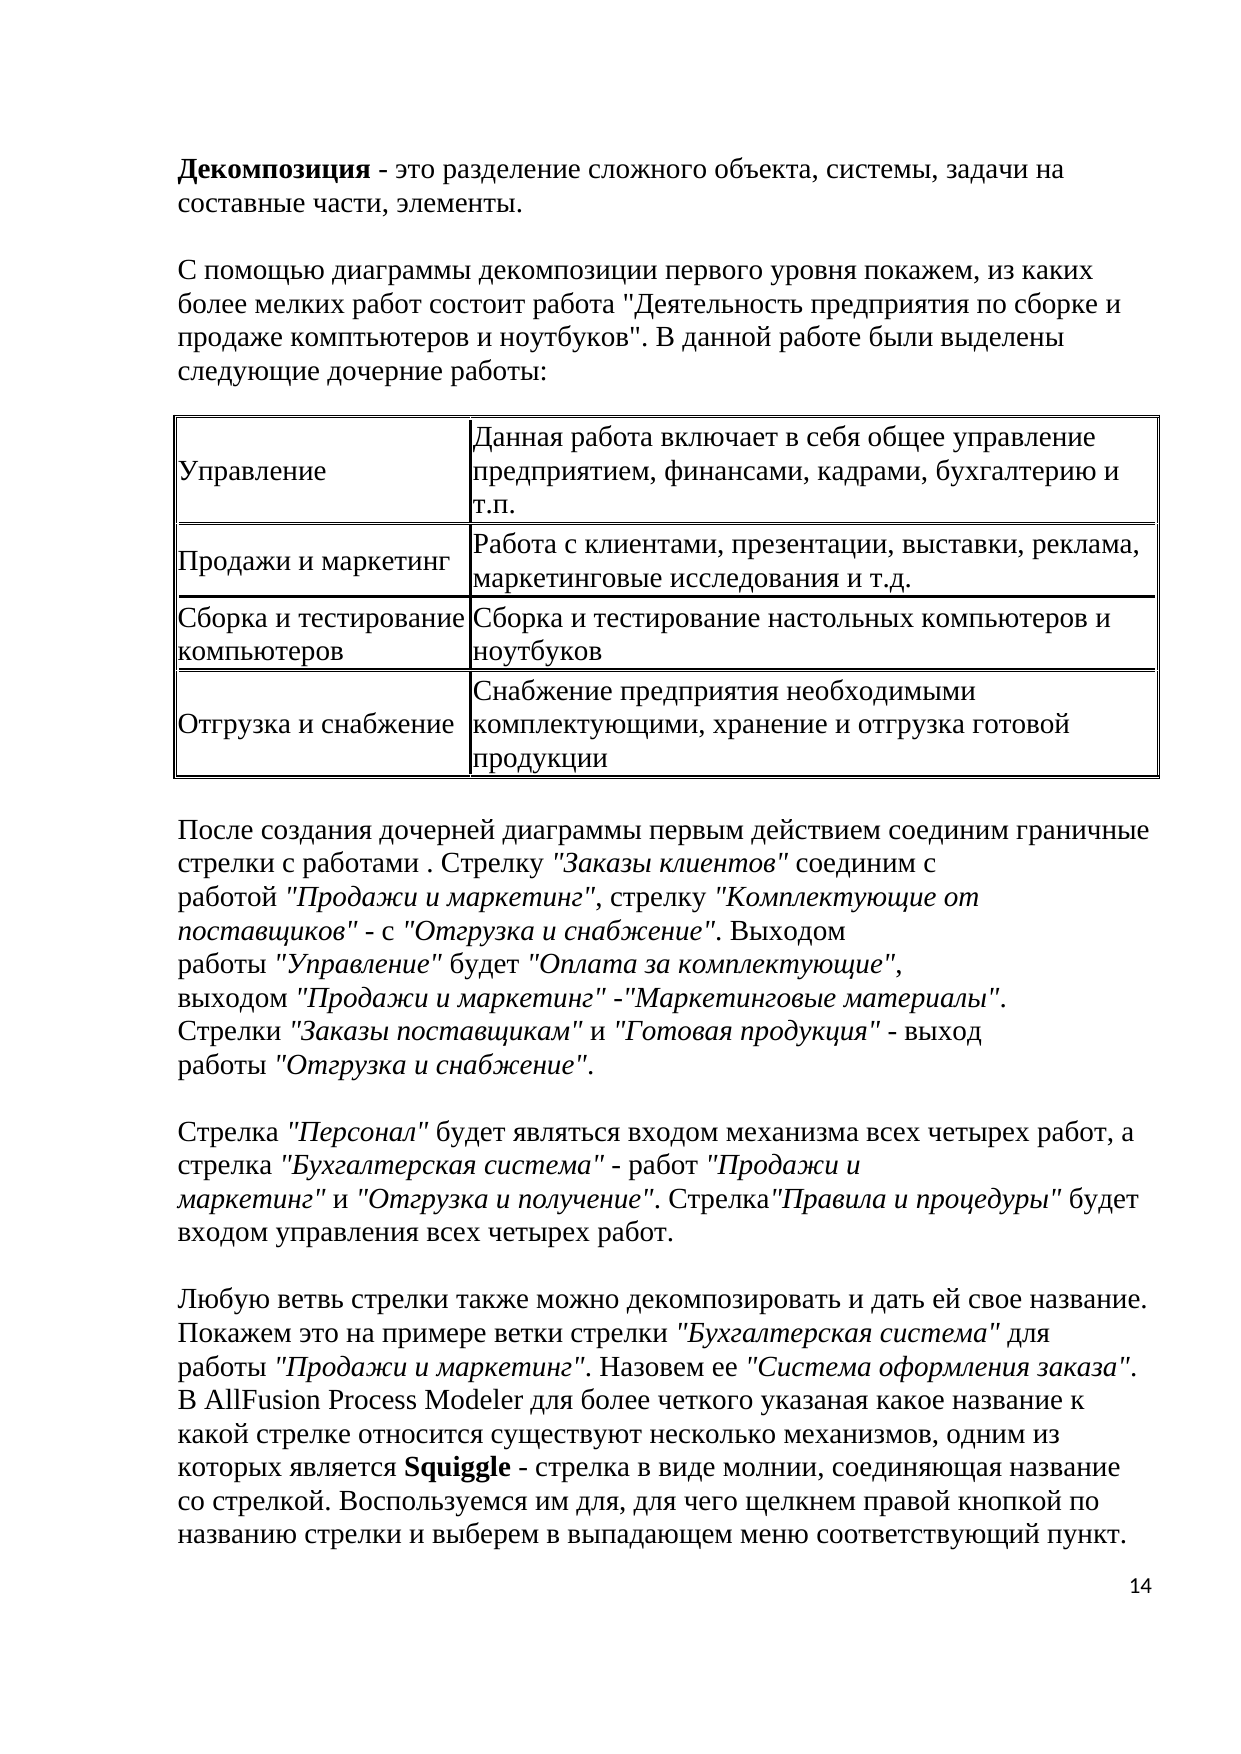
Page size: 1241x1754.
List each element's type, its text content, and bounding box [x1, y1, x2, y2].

table_cell Сборка и тестирование компьютеров [177, 595, 469, 668]
table_cell Продажи и маркетинг [177, 521, 469, 595]
table_cell Сборка и тестирование настольных компьютеров и ноутбуков [472, 595, 1157, 668]
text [177, 779, 1152, 1550]
table_cell Снабжение предприятия необходимыми комплектующими, хранение и отгрузка готовой продукции [470, 668, 1157, 775]
table_header Данная работа включает в себя общее управление предприятием, финансами, кадрами, бухгалтерию и т.п. [470, 418, 1157, 521]
table_cell Отгрузка и снабжение [177, 668, 470, 775]
table_cell Работа с клиентами, презентации, выставки, реклама, маркетинговые исследования и т.д. [472, 521, 1157, 595]
table_header Управление [177, 418, 470, 521]
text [177, 118, 1152, 414]
